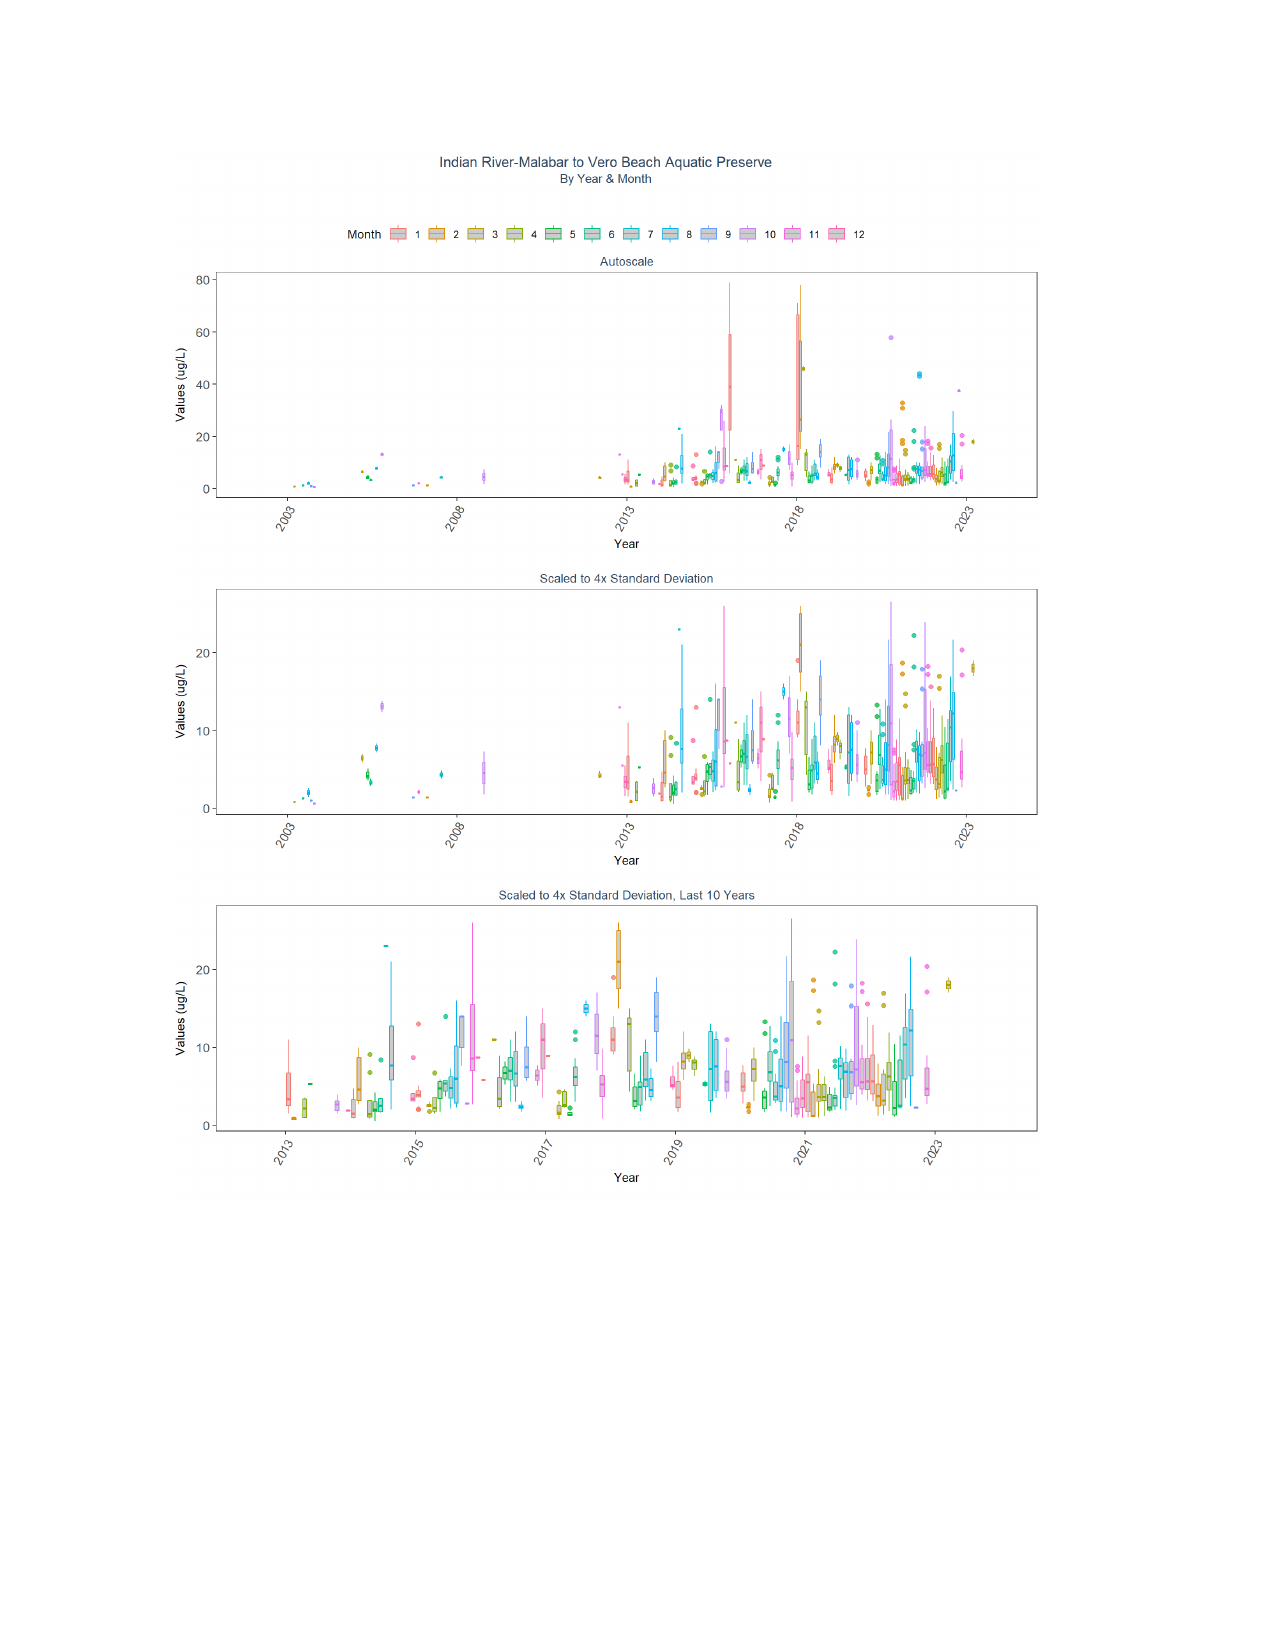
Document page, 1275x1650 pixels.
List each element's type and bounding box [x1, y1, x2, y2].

picture [168, 150, 1044, 1200]
